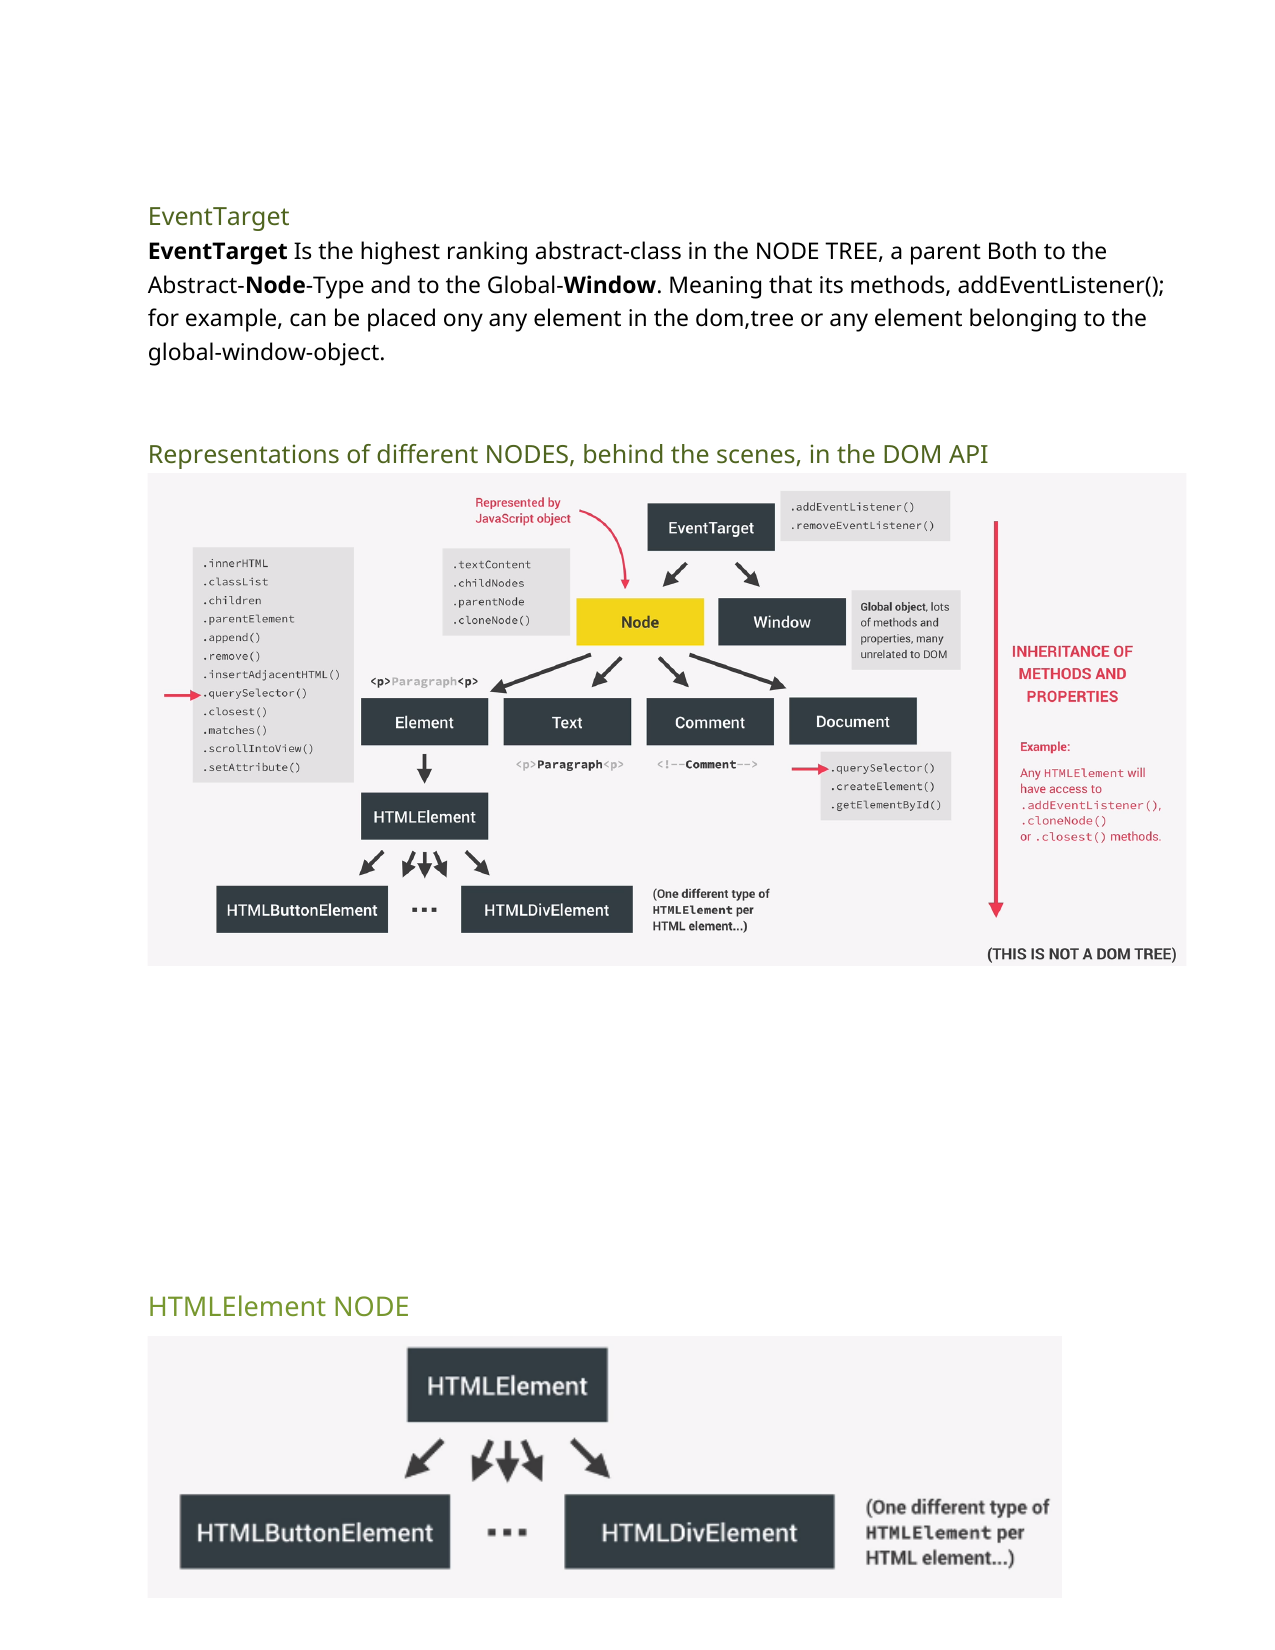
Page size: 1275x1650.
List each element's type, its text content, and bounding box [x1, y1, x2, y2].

picture [147, 473, 1187, 966]
text EventTarget Is the highest ranking abstract-class in the NODE TREE, a parent Both to the Abstract-Node-Type and to the Global-Window. Meaning that its methods, addEventListener(); for example, can be placed ony any element in the dom,tree or any element belonging to the global-window-object. [148, 235, 1186, 367]
subtitle EventTarget [148, 198, 1186, 232]
subtitle Representations of different NODES, behind the scenes, in the DOM API [148, 437, 1186, 471]
subtitle HTMLElement NODE [148, 1288, 1186, 1324]
picture [147, 1336, 1062, 1598]
